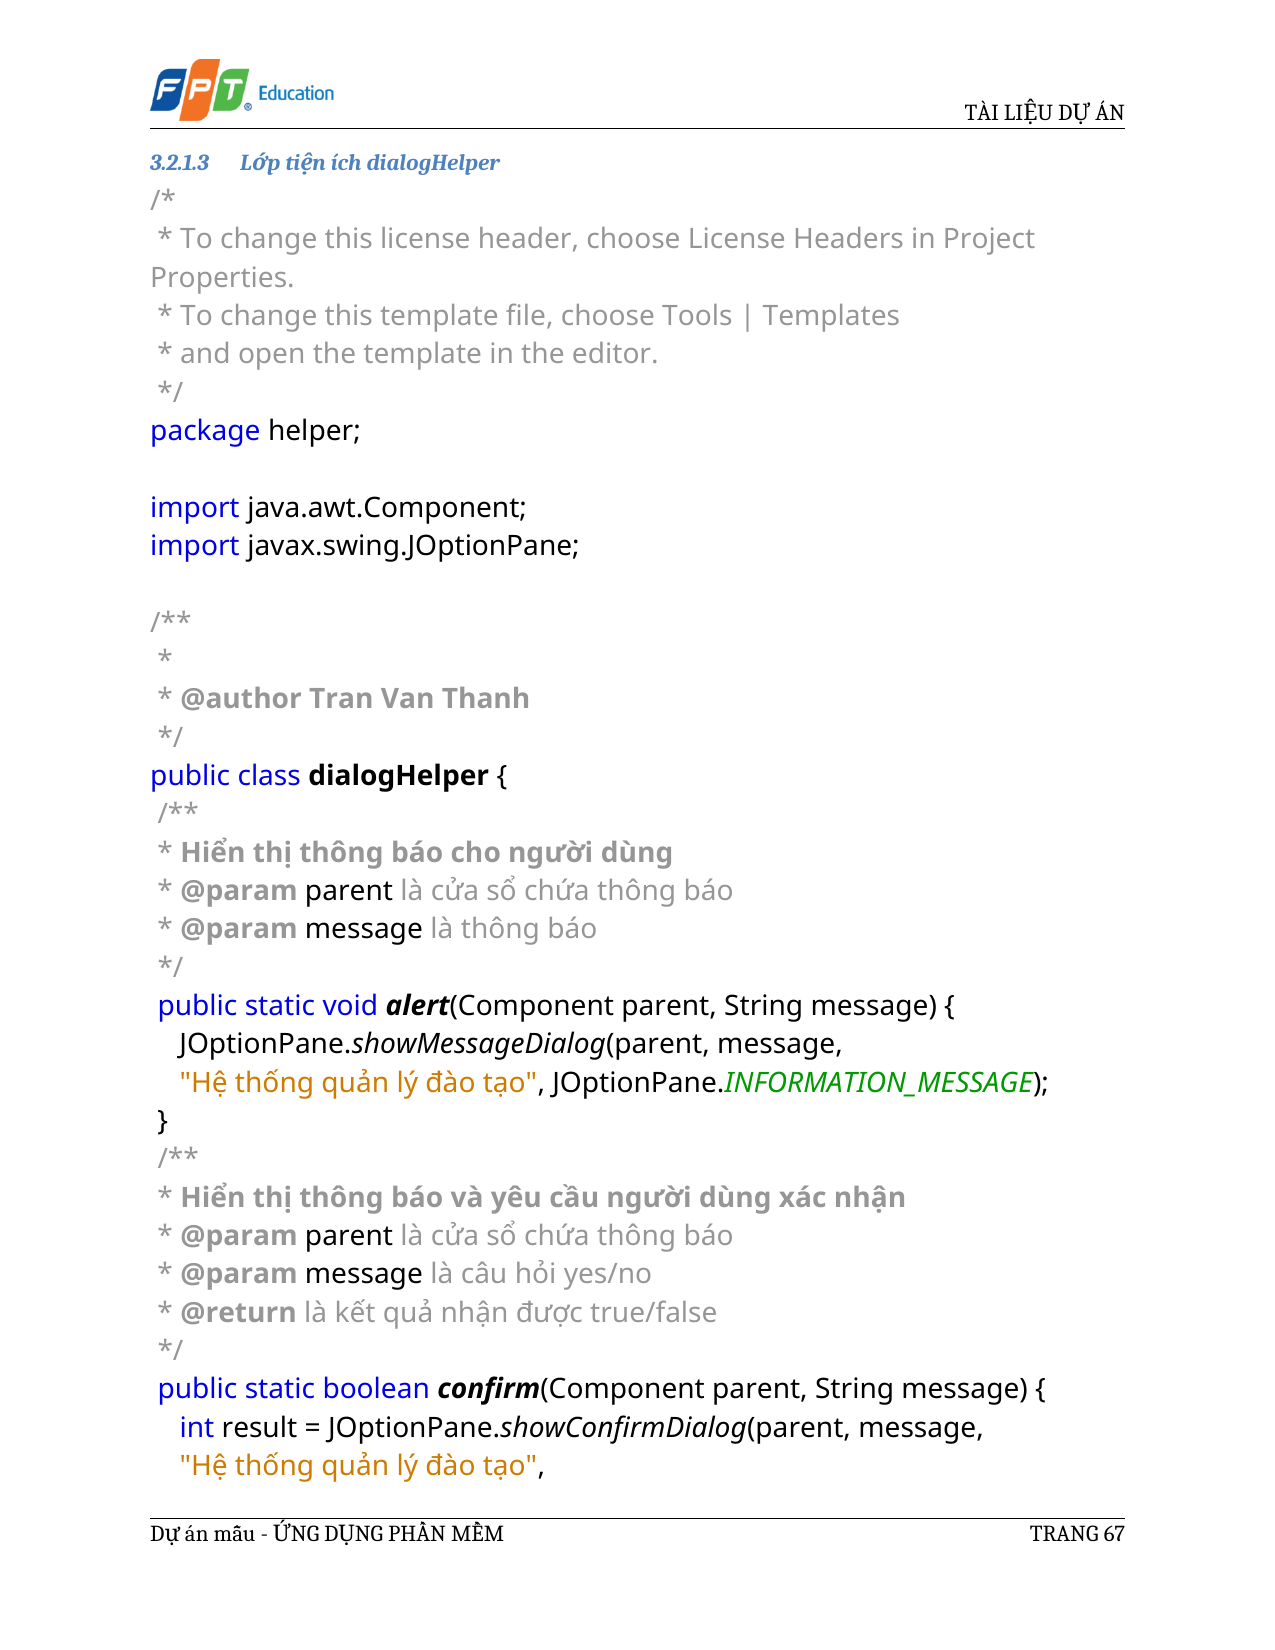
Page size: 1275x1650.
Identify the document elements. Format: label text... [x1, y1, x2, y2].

text /** [150, 793, 1125, 832]
text /** [150, 602, 1125, 640]
text /** [150, 1138, 1125, 1177]
text "Hệ thống quản lý đào tạo", [150, 1445, 1125, 1483]
text */ [150, 947, 1125, 985]
text */ [150, 717, 1125, 755]
text * To change this license header, choose License Headers in Project Properties. [150, 218, 1125, 295]
text * @param message là thông báo [150, 908, 1125, 947]
text */ [150, 372, 1125, 410]
text * To change this template file, choose Tools | Templates [150, 295, 1125, 333]
text * @param message là câu hỏi yes/no [150, 1253, 1125, 1292]
text * Hiển thị thông báo cho người dùng [150, 832, 1125, 870]
text import java.awt.Component; [150, 487, 1125, 525]
text "Hệ thống quản lý đào tạo", JOptionPane.INFORMATION_MESSAGE); [150, 1062, 1125, 1100]
text * @return là kết quả nhận được true/false [150, 1292, 1125, 1330]
text public class dialogHelper { [150, 755, 1125, 793]
text * @param parent là cửa sổ chứa thông báo [150, 1215, 1125, 1253]
text import javax.swing.JOptionPane; [150, 525, 1125, 563]
text * [150, 640, 1125, 678]
text public static boolean confirm(Component parent, String message) { [150, 1368, 1125, 1407]
text package helper; [150, 410, 1125, 448]
text * and open the template in the editor. [150, 333, 1125, 372]
text * Hiển thị thông báo và yêu cầu người dùng xác nhận [150, 1177, 1125, 1215]
text int result = JOptionPane.showConfirmDialog(parent, message, [150, 1407, 1125, 1445]
text * @author Tran Van Thanh [150, 678, 1125, 717]
text } [150, 1100, 1125, 1138]
subtitle Lớp tiện ích dialogHelper [150, 150, 1125, 176]
picture [150, 59, 336, 121]
text /* [150, 180, 1125, 218]
text */ [150, 1330, 1125, 1368]
text * @param parent là cửa sổ chứa thông báo [150, 870, 1125, 908]
text JOptionPane.showMessageDialog(parent, message, [150, 1023, 1125, 1062]
text public static void alert(Component parent, String message) { [150, 985, 1125, 1023]
